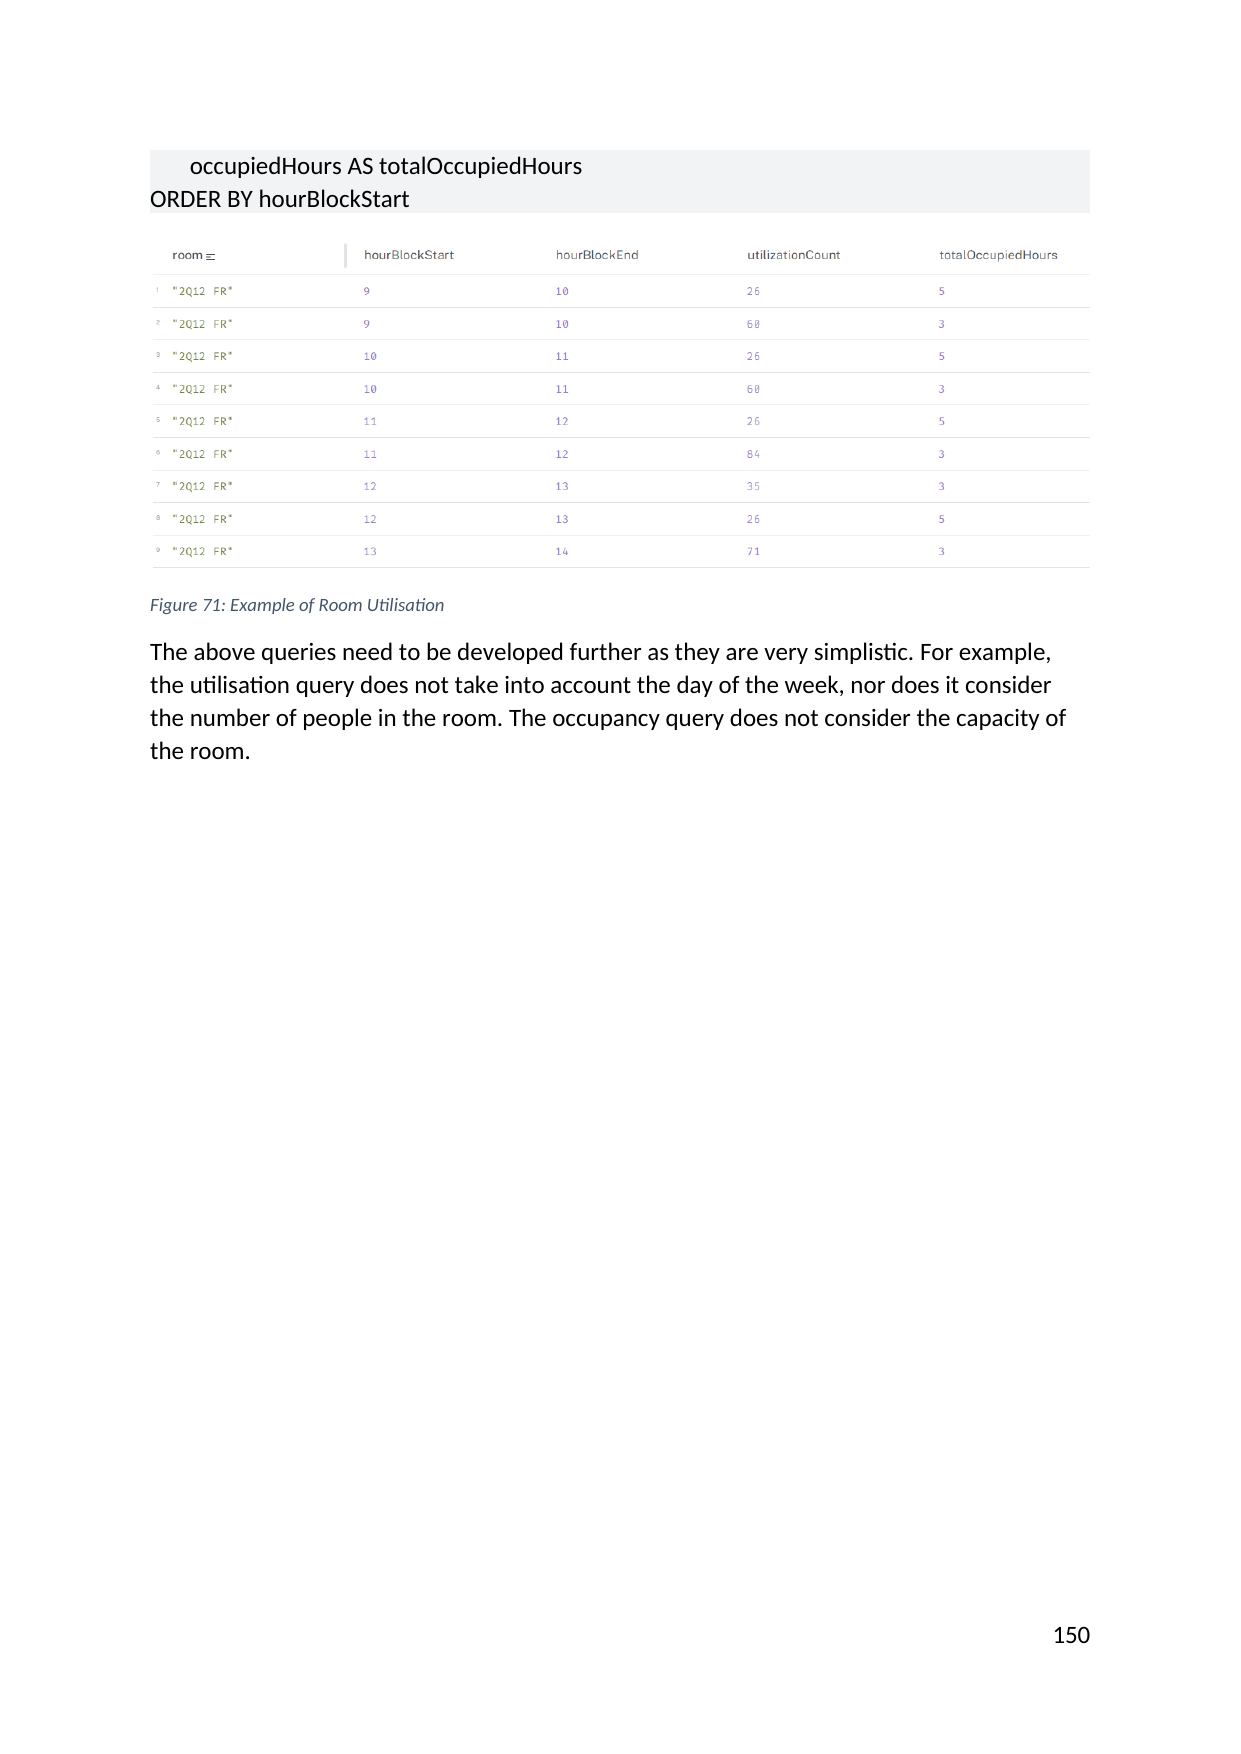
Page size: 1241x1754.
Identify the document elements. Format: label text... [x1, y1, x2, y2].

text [150, 150, 1090, 213]
text The above queries need to be developed further as they are very simplistic. For example, the utilisation query does not take into account the day of the week, nor does it consider the number of people in the room. The occupancy query does not consider the capacity of the room. [150, 636, 1090, 766]
picture [150, 232, 1090, 574]
text Figure 71: Example of Room Utilisation [150, 593, 1090, 616]
